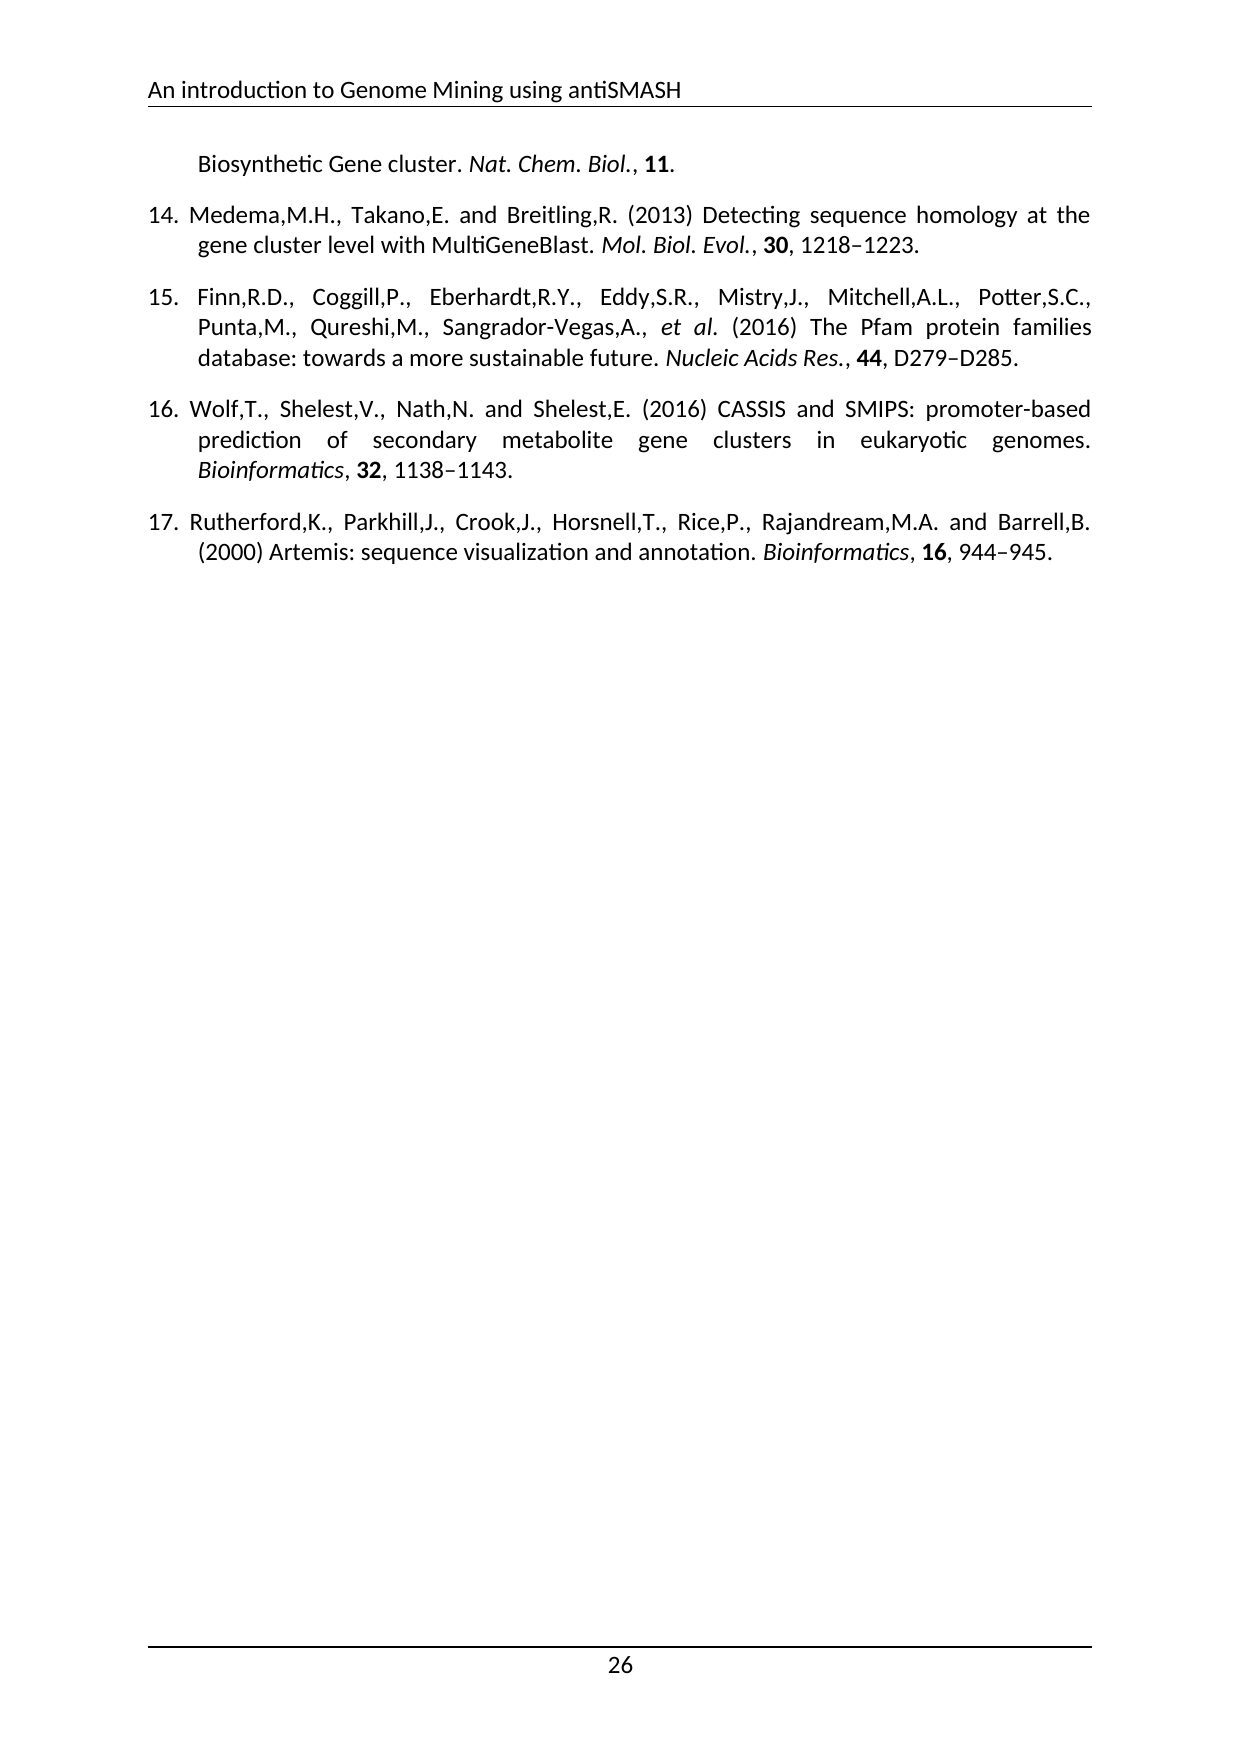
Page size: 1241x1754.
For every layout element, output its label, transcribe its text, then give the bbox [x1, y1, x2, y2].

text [148, 148, 1092, 178]
text 14. Medema,M.H., Takano,E. and Breitling,R. (2013) Detecting sequence homology at the gene cluster level with MultiGeneBlast. Mol. Biol. Evol., 30, 1218–1223. [148, 199, 1092, 260]
text 16. Wolf,T., Shelest,V., Nath,N. and Shelest,E. (2016) CASSIS and SMIPS: promoter-based prediction of secondary metabolite gene clusters in eukaryotic genomes. Bioinformatics, 32, 1138–1143. [148, 393, 1092, 485]
text 17. Rutherford,K., Parkhill,J., Crook,J., Horsnell,T., Rice,P., Rajandream,M.A. and Barrell,B. (2000) Artemis: sequence visualization and annotation. Bioinformatics, 16, 944–945. [148, 506, 1092, 567]
text 15. Finn,R.D., Coggill,P., Eberhardt,R.Y., Eddy,S.R., Mistry,J., Mitchell,A.L., Potter,S.C., Punta,M., Qureshi,M., Sangrador-Vegas,A., et al. (2016) The Pfam protein families database: towards a more sustainable future. Nucleic Acids Res., 44, D279–D285. [148, 281, 1092, 372]
